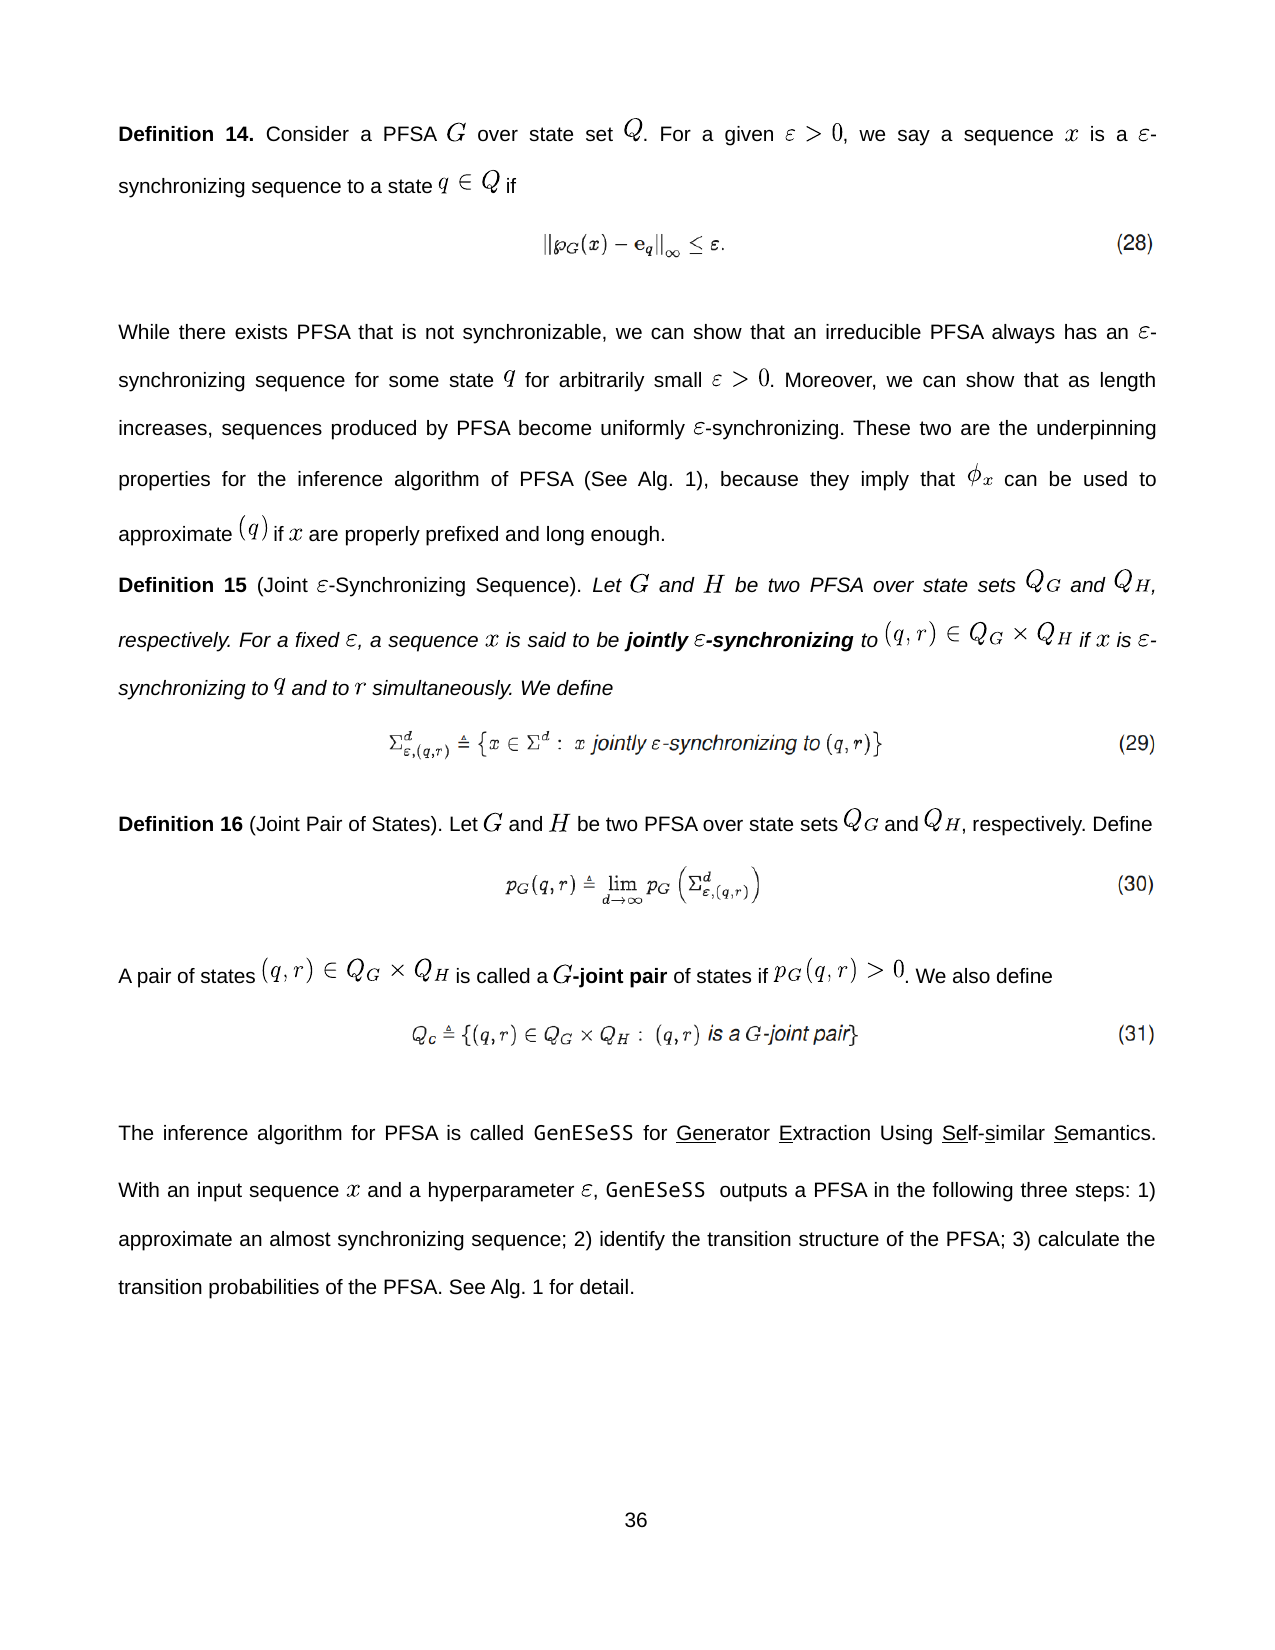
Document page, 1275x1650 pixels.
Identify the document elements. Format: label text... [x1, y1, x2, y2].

text Definition 14. Consider a PFSA over state set . For a given , we say a sequence is a -synchronizing sequence to a state if [118, 118, 1157, 198]
text The inference algorithm for PFSA is called GenESeSS for Generator Extraction Using Self-similar Semantics. With an input sequence and a hyperparameter , GenESeSS outputs a PFSA in the following three steps: 1) approximate an almost synchronizing sequence; 2) identify the transition structure of the PFSA; 3) calculate the transition probabilities of the PFSA. See Alg. 1 for detail. [118, 1066, 1157, 1299]
picture [118, 1012, 1157, 1066]
picture [118, 222, 1157, 272]
text While there exists PFSA that is not synchronizable, we can show that an irreducible PFSA always has an -synchronizing sequence for some state for arbitrarily small . Moreover, we can show that as length increases, sequences produced by PFSA become uniformly -synchronizing. These two are the underpinning properties for the inference algorithm of PFSA (See Alg. 1), because they imply that can be used to approximate if are properly prefixed and long enough. [118, 272, 1157, 545]
picture [118, 723, 1157, 761]
text A pair of states is called a -joint pair of states if . We also define [118, 910, 1157, 988]
picture [118, 860, 1157, 910]
text Definition 15 (Joint -Synchronizing Sequence). Let and be two PFSA over state sets and , respectively. For a fixed , a sequence is said to be jointly -synchronizing to if is -synchronizing to and to simultaneously. We define [118, 569, 1157, 699]
text Definition 16 (Joint Pair of States). Let and be two PFSA over state sets and , respectively. Define [118, 761, 1157, 836]
